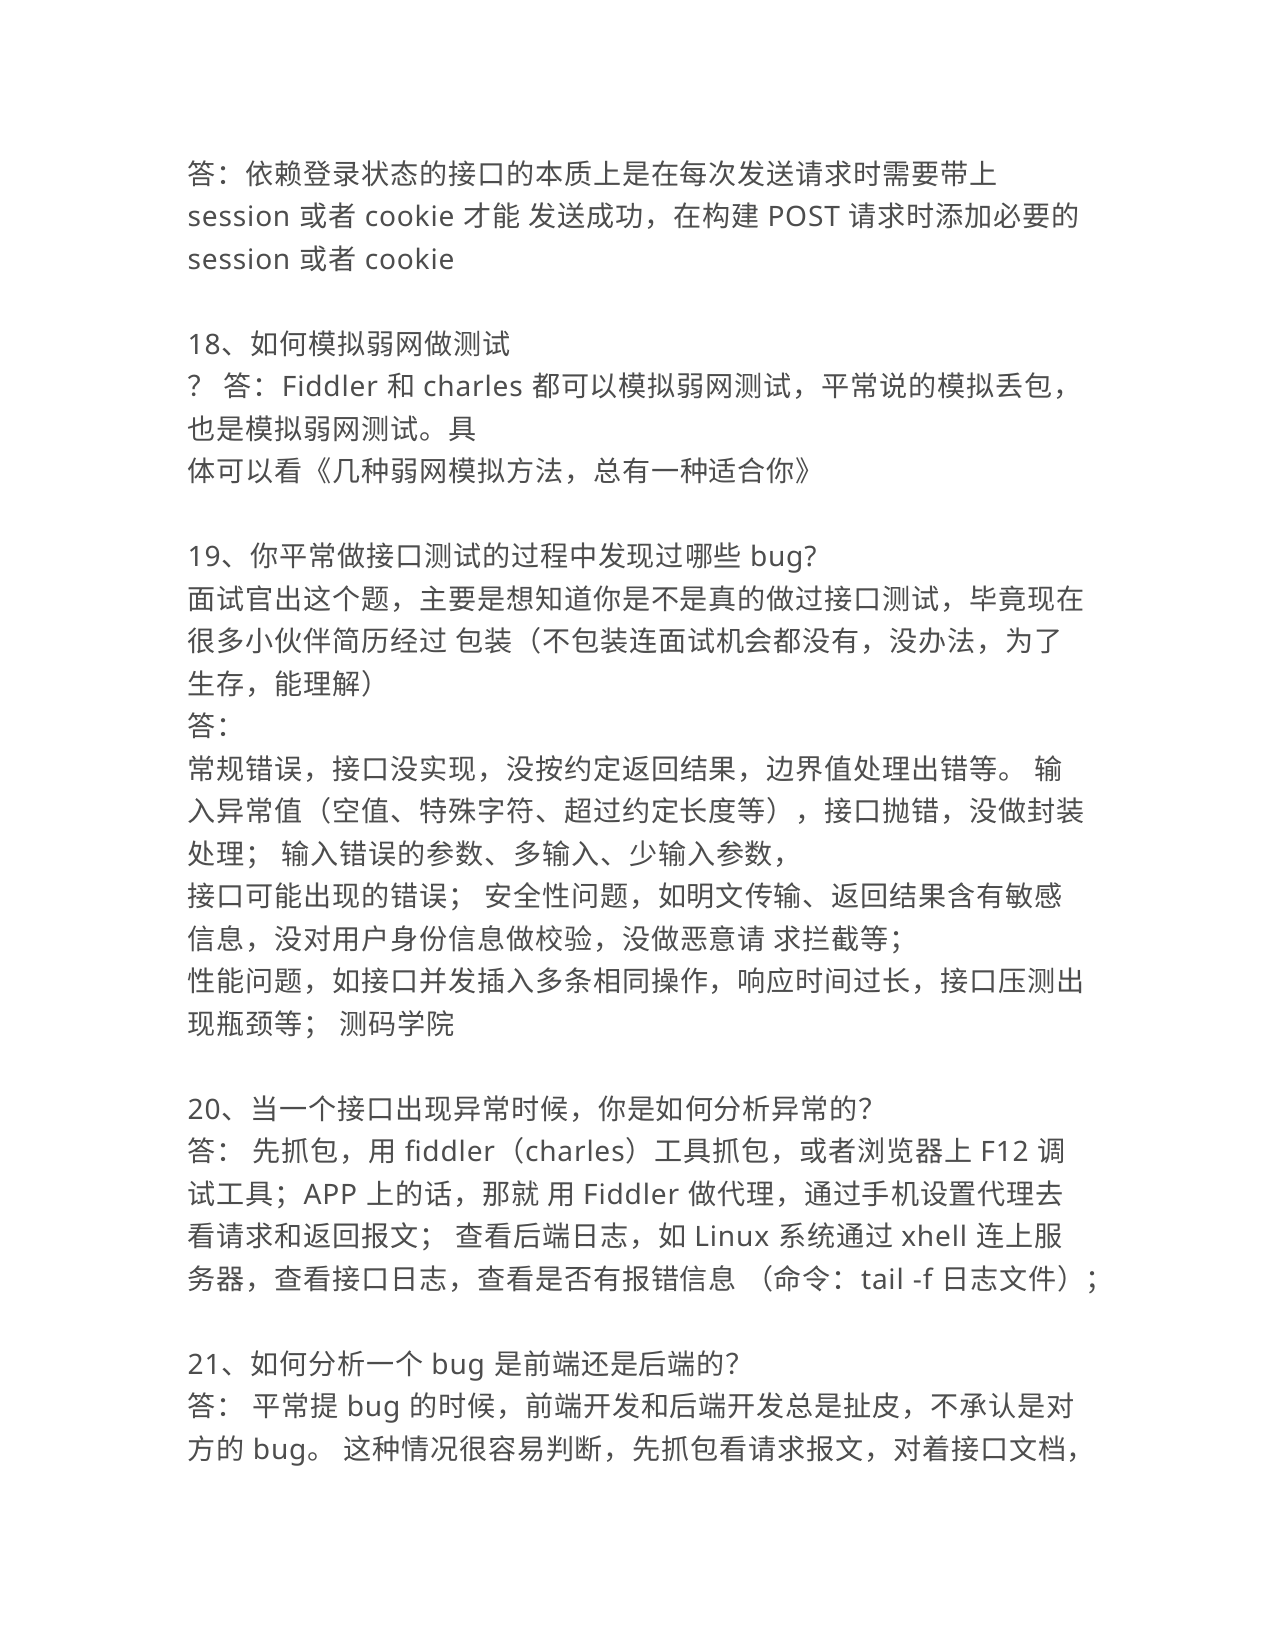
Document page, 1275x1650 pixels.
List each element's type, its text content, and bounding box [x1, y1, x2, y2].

text 18、如何模拟弱网做测试 [187, 320, 1087, 362]
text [187, 1382, 1087, 1467]
text 面试官出这个题，主要是想知道你是不是真的做过接口测试，毕竟现在很多小伙伴简历经过 包装（不包装连面试机会都没有，没办法，为了生存，能理解） [187, 575, 1087, 702]
text 21、如何分析一个 bug 是前端还是后端的？ [187, 1340, 1087, 1382]
text 19、你平常做接口测试的过程中发现过哪些 bug? [187, 532, 1087, 575]
text 答：依赖登录状态的接口的本质上是在每次发送请求时需要带上 session 或者 cookie 才能 发送成功，在构建 POST 请求时添加必要的 session 或者 cookie [187, 150, 1087, 277]
text 答： 先抓包，用 fiddler（charles）工具抓包，或者浏览器上 F12 调试工具；APP 上的话，那就 用 Fiddler 做代理，通过手机设置代理去看请求和返回报文； 查看后端日志，如 Linux 系统通过 xhell 连上服务器，查看接口日志，查看是否有报错信息 （命令：tail -f 日志文件）； [187, 1127, 1087, 1297]
text 体可以看《几种弱网模拟方法，总有一种适合你》 [187, 447, 1087, 490]
text 答： [187, 702, 1087, 745]
text 20、当一个接口出现异常时候，你是如何分析异常的？ [187, 1085, 1087, 1127]
text 接口可能出现的错误； 安全性问题，如明文传输、返回结果含有敏感信息，没对用户身份信息做校验，没做恶意请 求拦截等； [187, 872, 1087, 957]
text 性能问题，如接口并发插入多条相同操作，响应时间过长，接口压测出现瓶颈等； 测码学院 [187, 957, 1087, 1042]
text 常规错误，接口没实现，没按约定返回结果，边界值处理出错等。 输入异常值（空值、特殊字符、超过约定长度等），接口抛错，没做封装处理； 输入错误的参数、多输入、少输入参数， [187, 745, 1087, 872]
text ？ 答：Fiddler 和 charles 都可以模拟弱网测试，平常说的模拟丢包，也是模拟弱网测试。具 [187, 362, 1087, 447]
